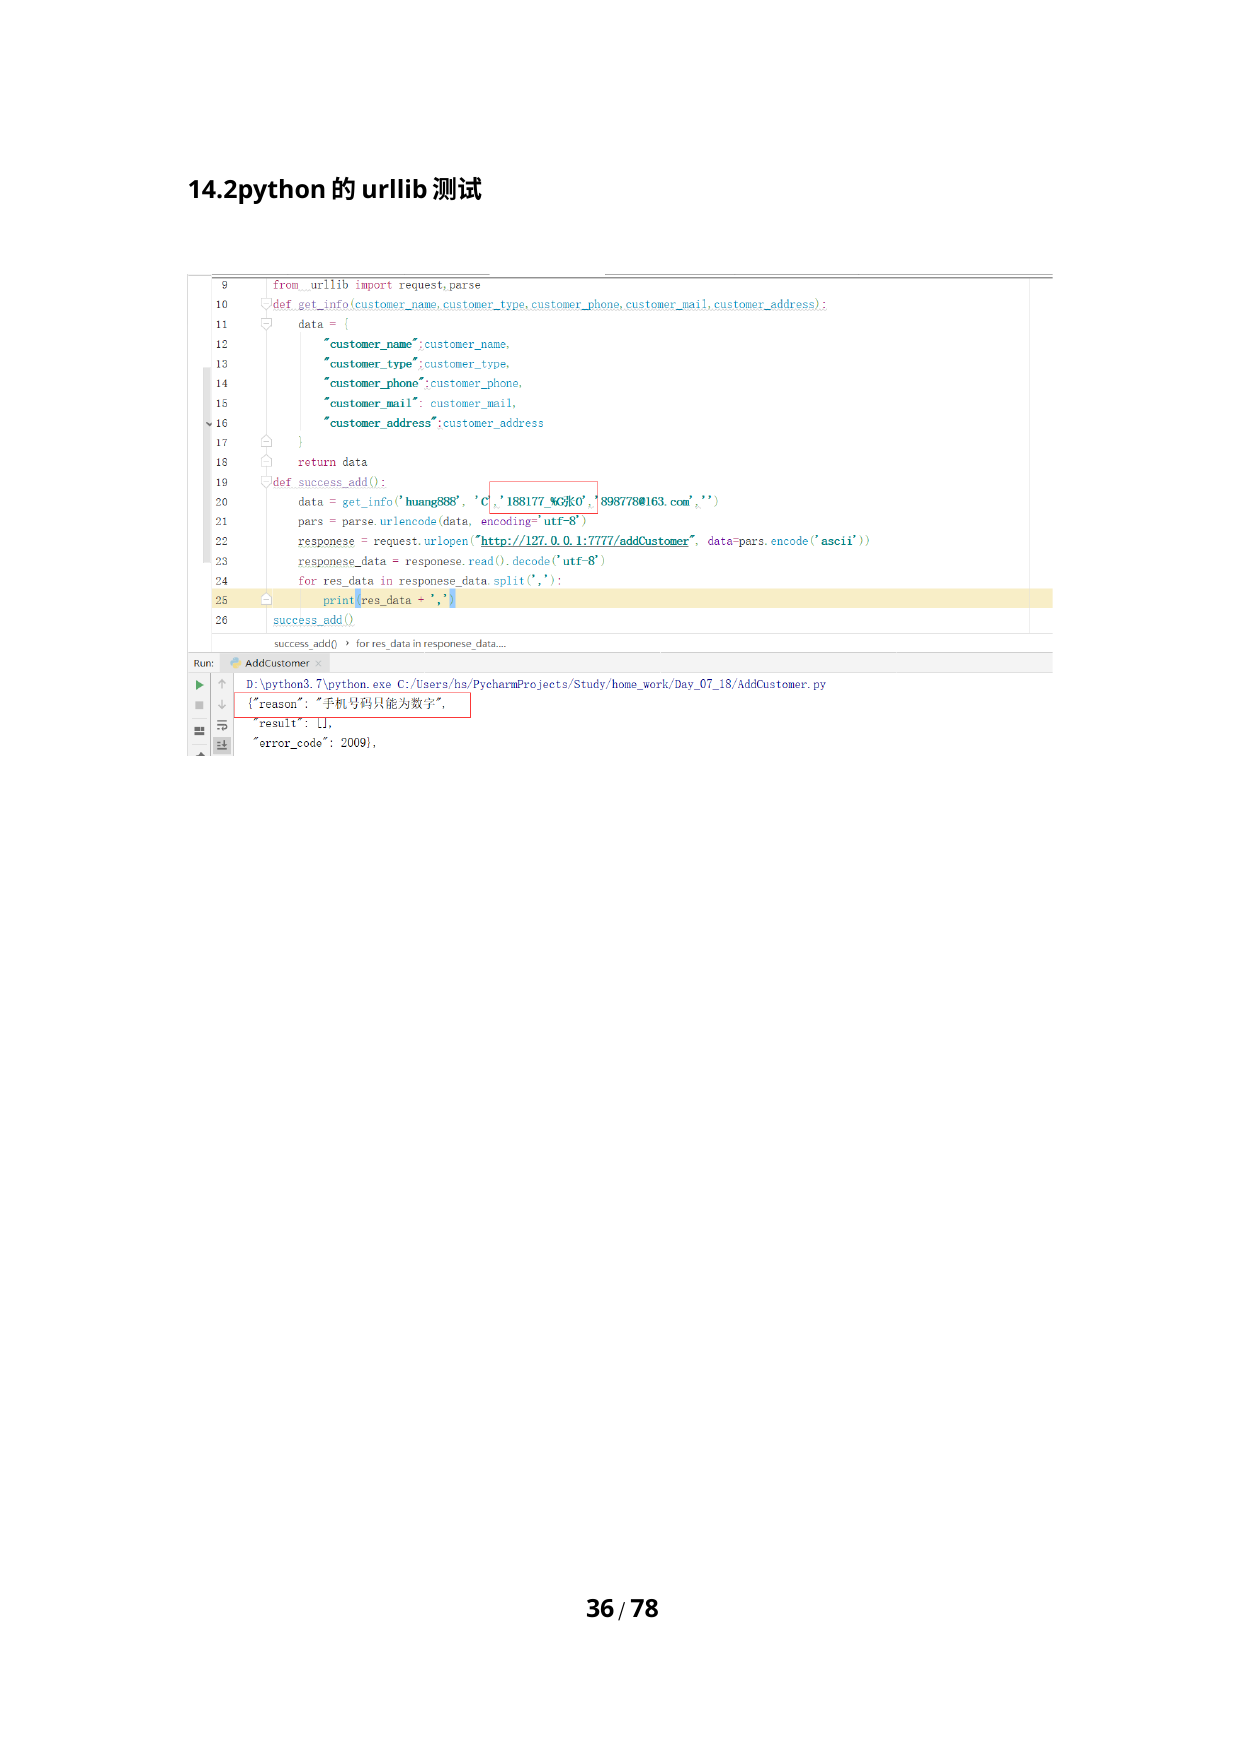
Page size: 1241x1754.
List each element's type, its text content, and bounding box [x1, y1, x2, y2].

subtitle 14.2python的urllib测试 [187, 156, 1053, 221]
picture [187, 274, 1053, 756]
